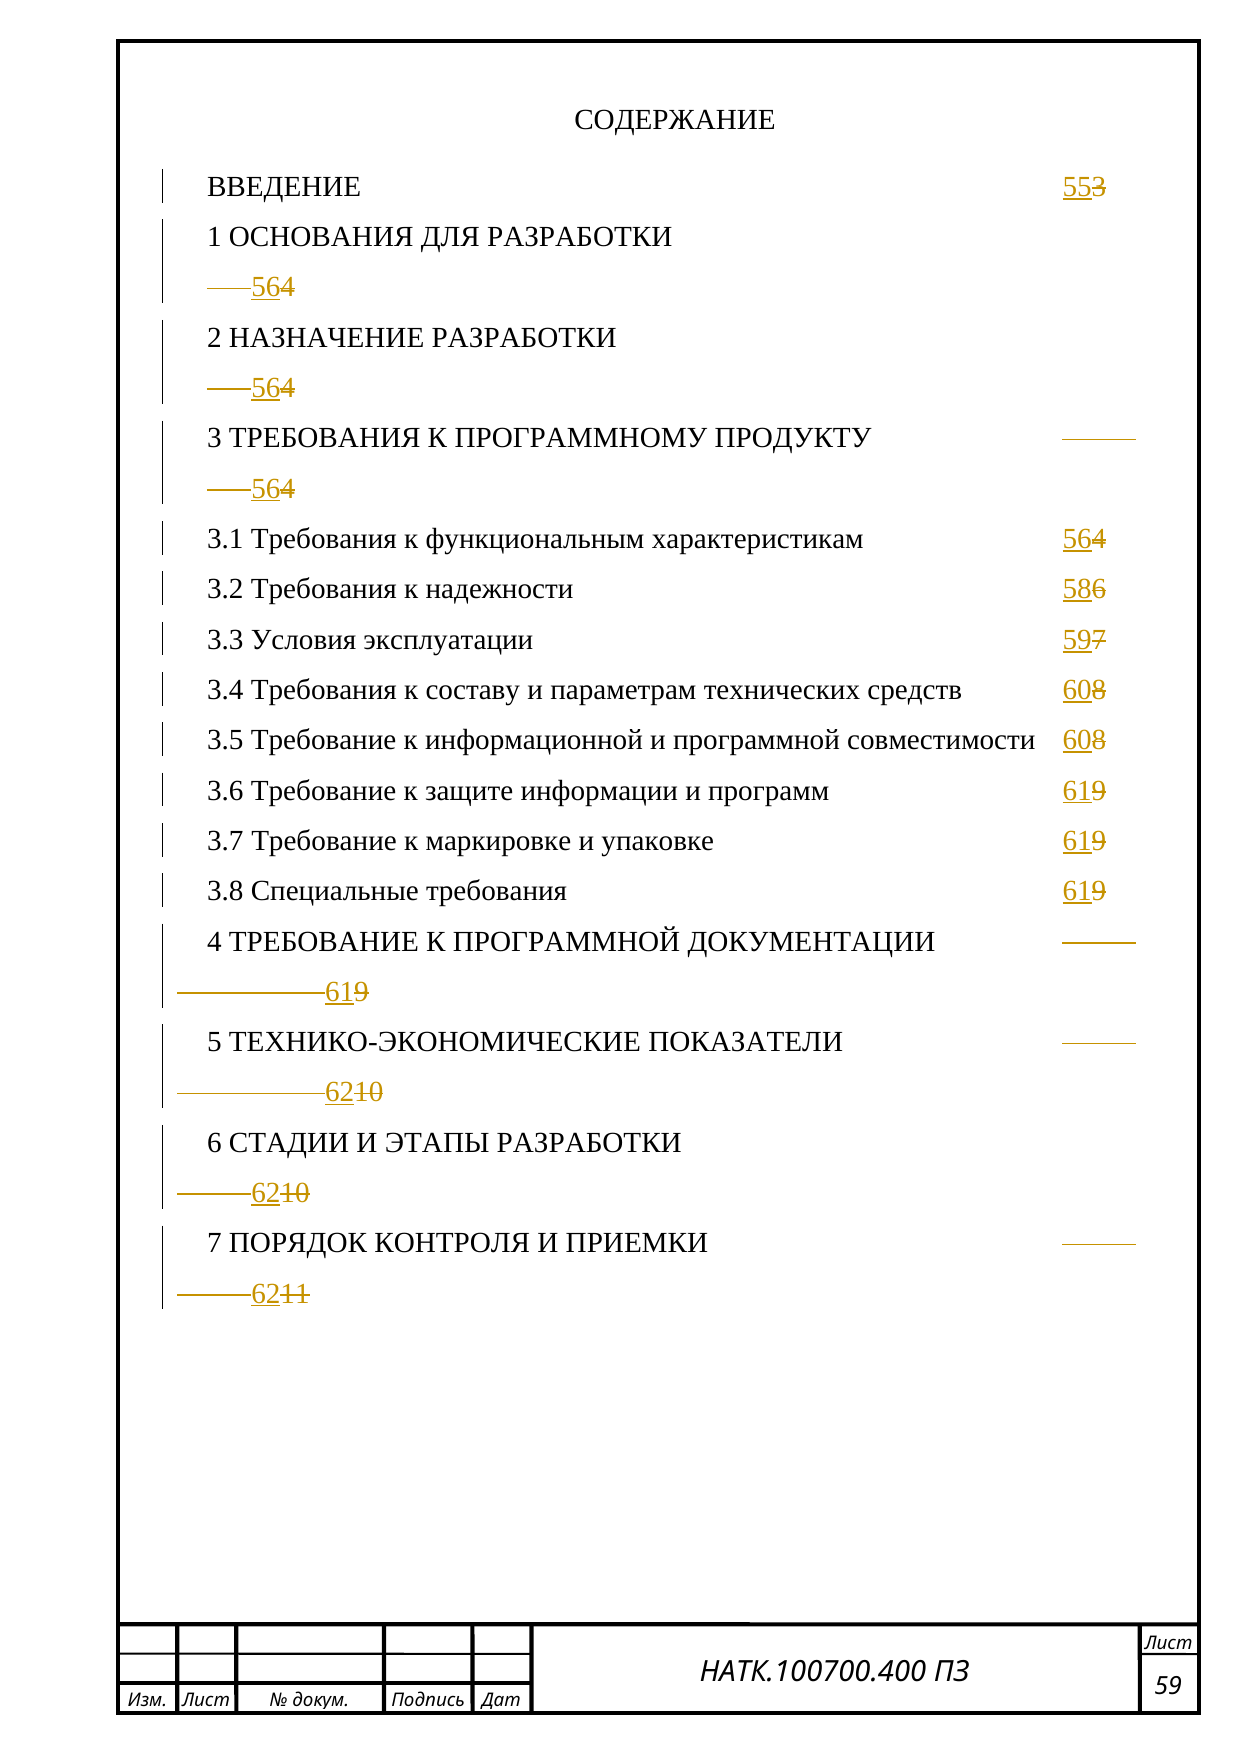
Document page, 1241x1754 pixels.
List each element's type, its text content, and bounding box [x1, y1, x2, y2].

text ВВЕДЕНИЕ [207, 169, 1137, 202]
text СОДЕРЖАНИЕ [207, 102, 1143, 135]
text 3.5 Требование к информационной и программной совместимости [177, 722, 1137, 756]
text 4 ТРЕБОВАНИЕ К ПРОГРАММНОЙ ДОКУМЕНТАЦИИ [177, 924, 1137, 1007]
text 2 НАЗНАЧЕНИЕ РАЗРАБОТКИ [207, 320, 1137, 404]
text 3 ТРЕБОВАНИЯ К ПРОГРАММНОМУ ПРОДУКТУ [207, 421, 1137, 504]
text 3.1 Требования к функциональным характеристикам [207, 521, 1137, 555]
text 3.6 Требование к защите информации и программ [177, 773, 1137, 806]
text 6 СТАДИИ И ЭТАПЫ РАЗРАБОТКИ [177, 1125, 1137, 1209]
text 1 ОСНОВАНИЯ ДЛЯ РАЗРАБОТКИ [207, 219, 1137, 303]
text 7 ПОРЯДОК КОНТРОЛЯ И ПРИЕМКИ [177, 1226, 1137, 1309]
text 3.2 Требования к надежности [207, 571, 1137, 605]
text 3.4 Требования к составу и параметрам технических средств [177, 672, 1137, 706]
text 3.3 Условия эксплуатации [177, 622, 1137, 655]
text 3.7 Требование к маркировке и упаковке [177, 823, 1137, 857]
text 5 ТЕХНИКО-ЭКОНОМИЧЕСКИЕ ПОКАЗАТЕЛИ [177, 1024, 1137, 1108]
text 3.8 Специальные требования [177, 873, 1137, 907]
